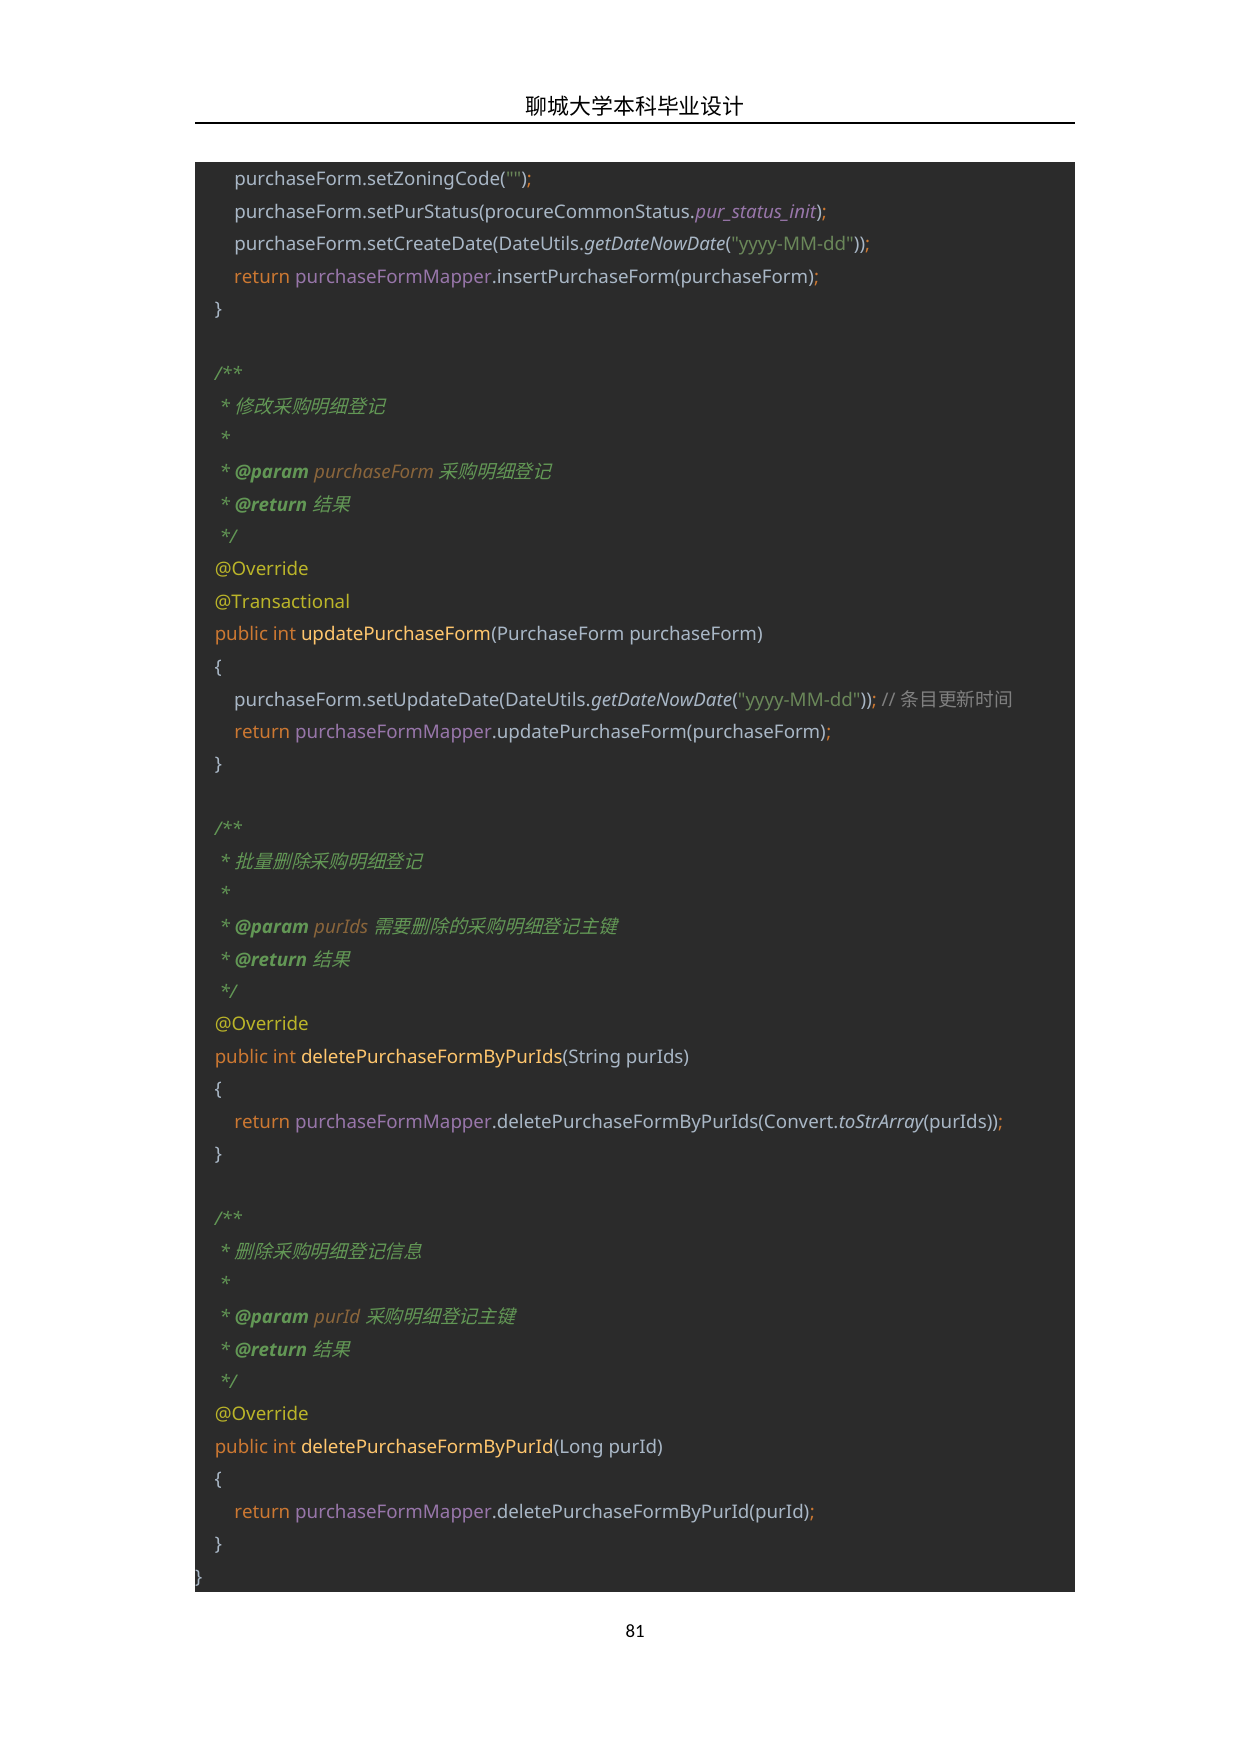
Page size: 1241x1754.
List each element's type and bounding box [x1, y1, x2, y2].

text [195, 162, 1075, 1592]
